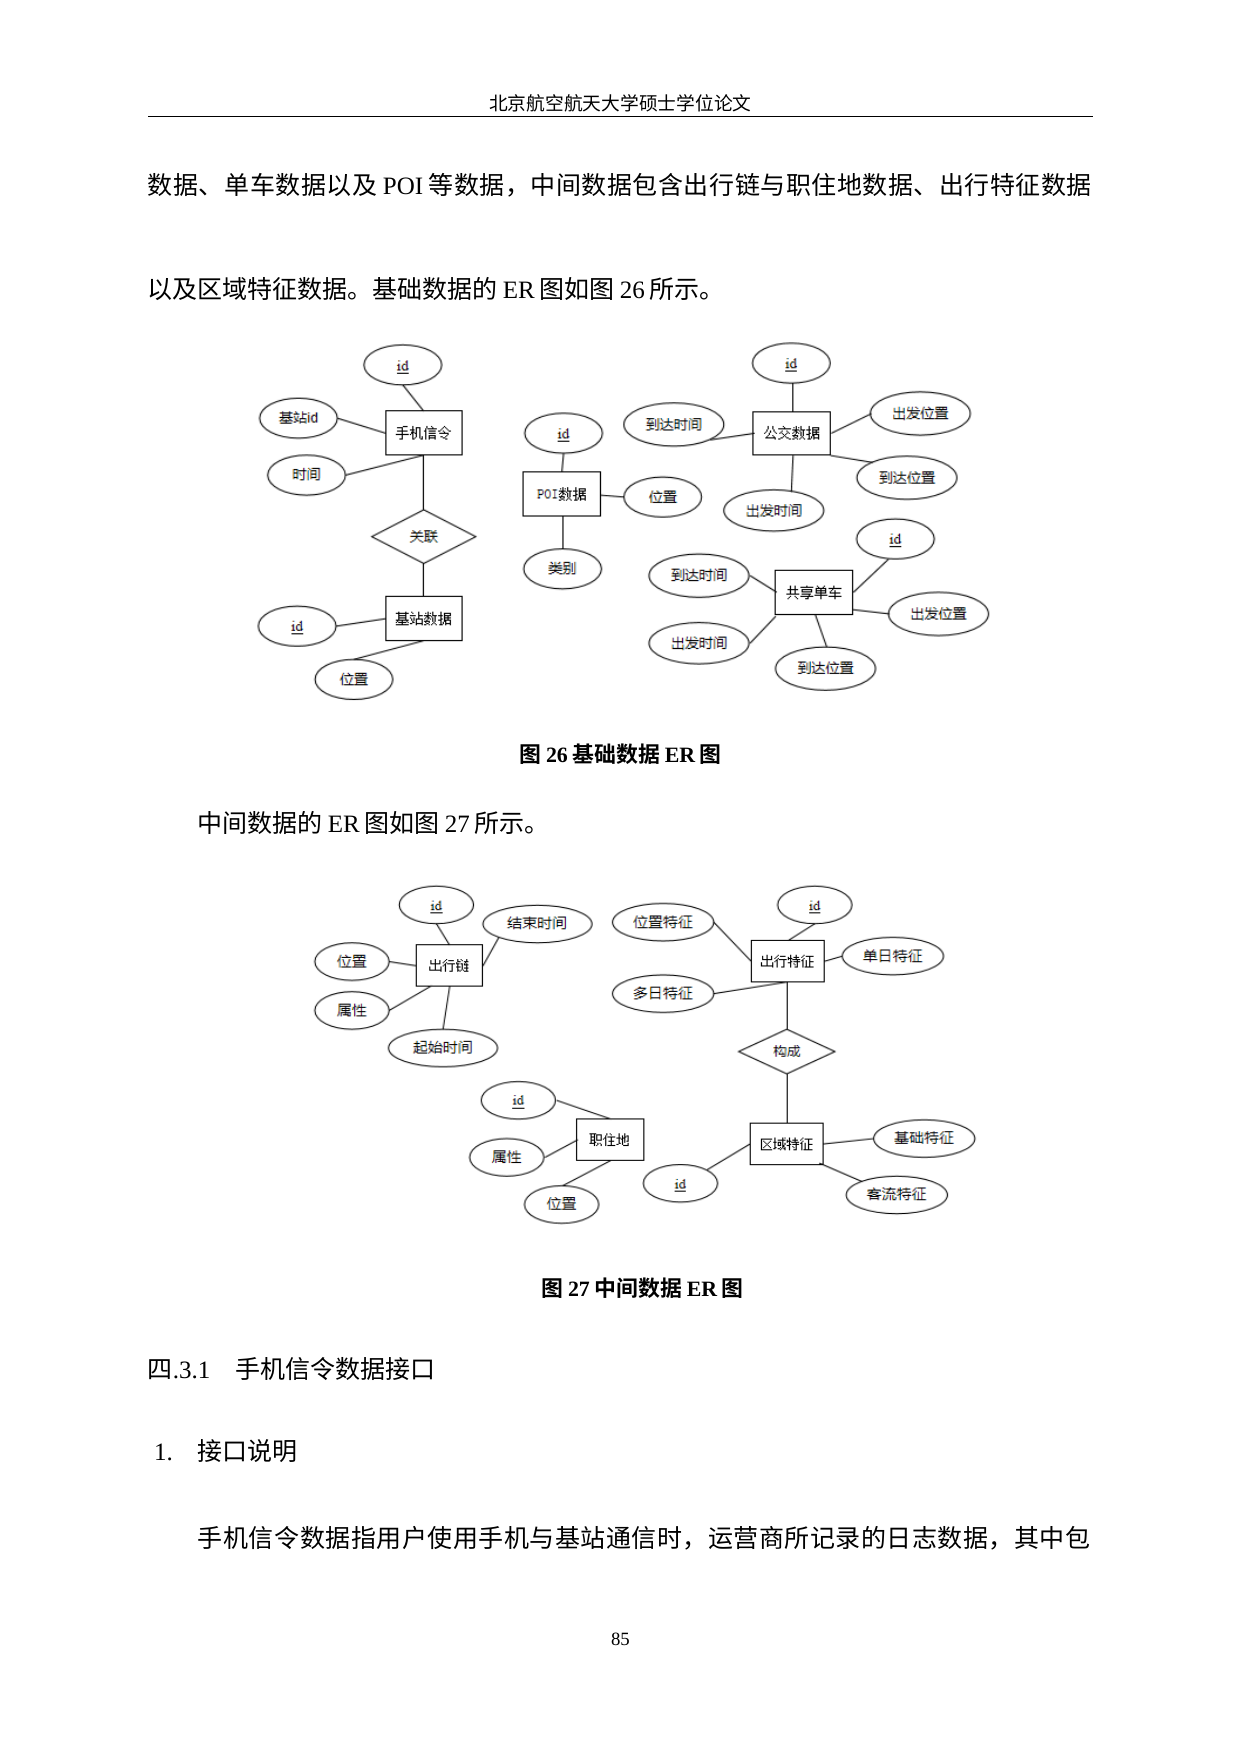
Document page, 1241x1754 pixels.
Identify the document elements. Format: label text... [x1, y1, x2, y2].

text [148, 148, 1093, 322]
picture [247, 340, 994, 708]
picture [306, 874, 984, 1230]
subtitle 手机信令数据接口 [148, 1333, 1093, 1402]
list 接口说明 [154, 1415, 1093, 1484]
text 图 27 中间数据ER图 [148, 1270, 1093, 1305]
text 中间数据的ER图如图27所示。 [148, 787, 1093, 856]
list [148, 1502, 1093, 1572]
text 图 26 基础数据ER图 [148, 736, 1093, 771]
